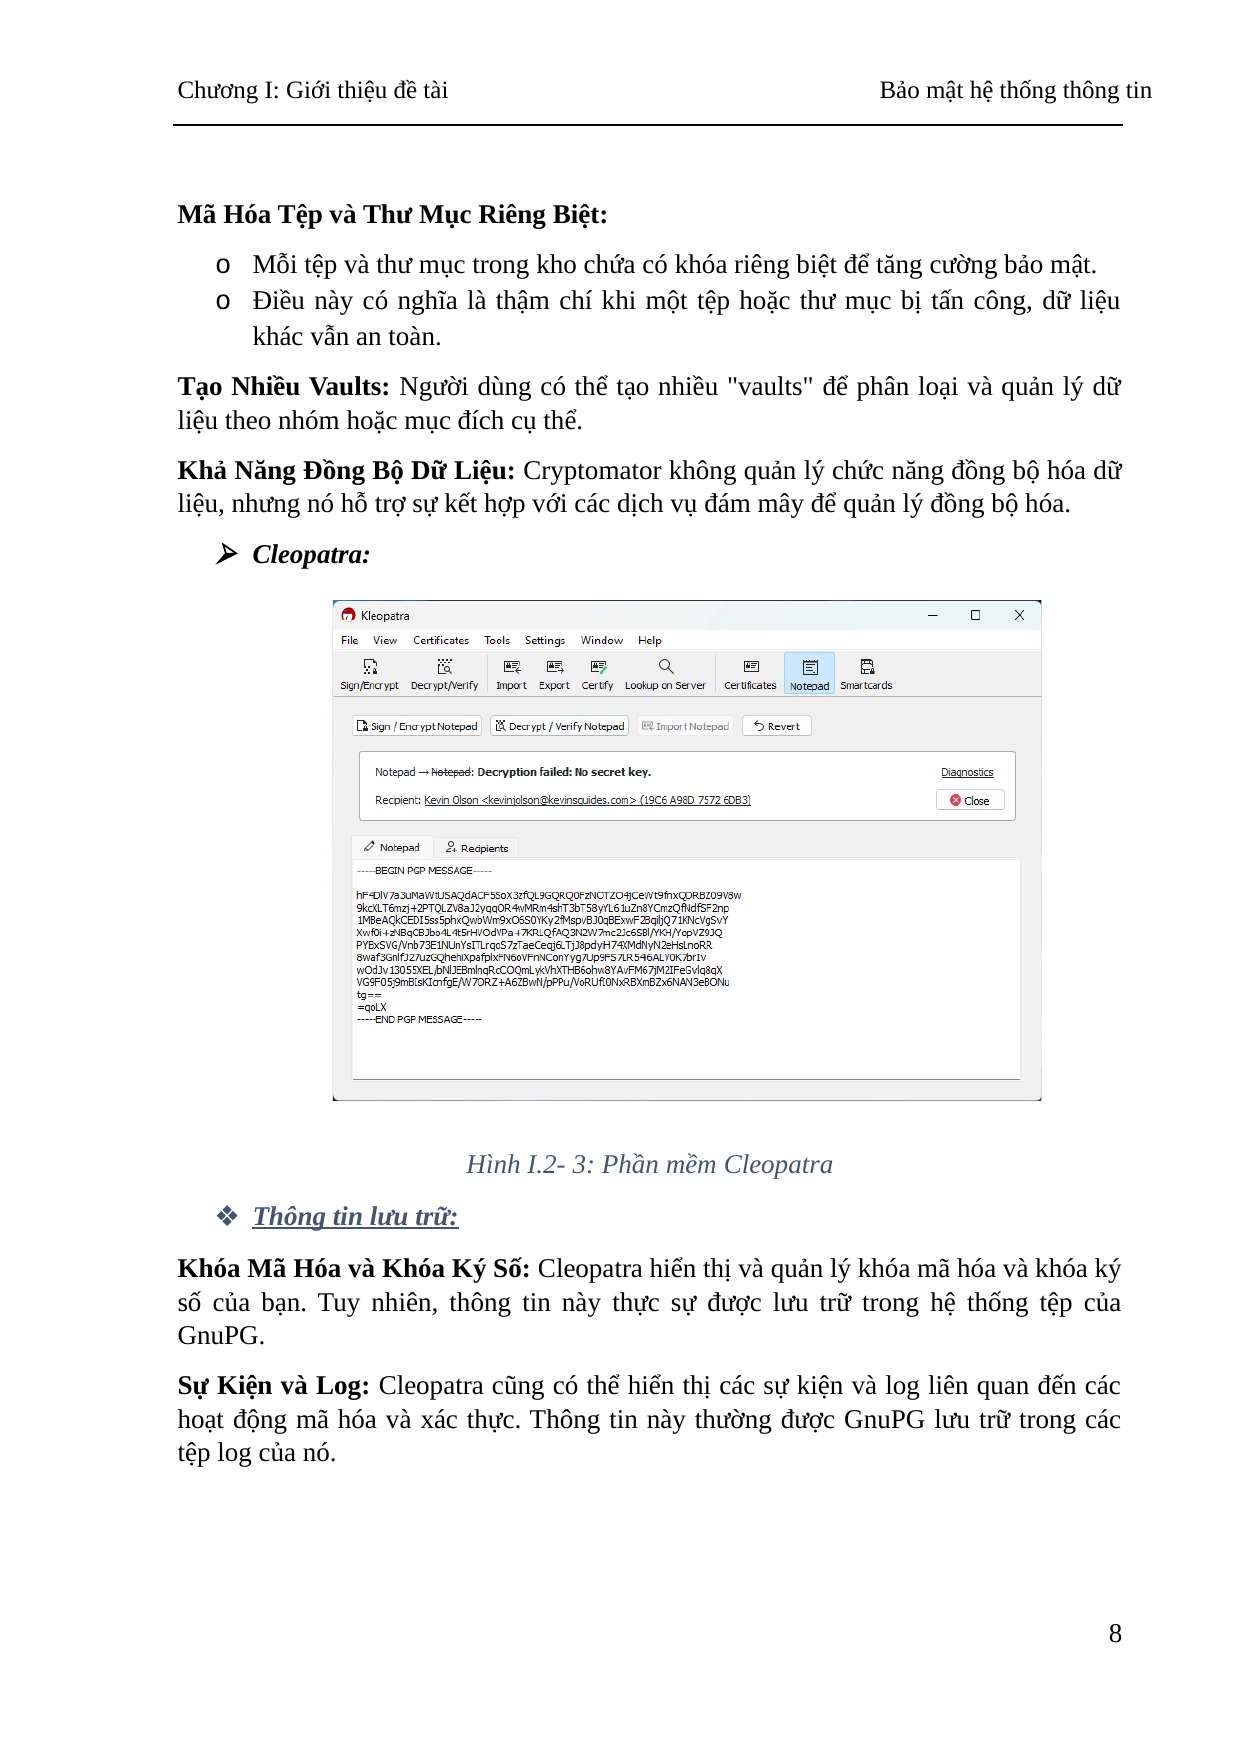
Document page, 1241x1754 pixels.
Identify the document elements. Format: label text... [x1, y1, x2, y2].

text Khả Năng Đồng Bộ Dữ Liệu: Cryptomator không quản lý chức năng đồng bộ hóa dữ liệu, nhưng nó hỗ trợ sự kết hợp với các dịch vụ đám mây để quản lý đồng bộ hóa. [177, 454, 1122, 519]
text Tạo Nhiều Vaults: Người dùng có thể tạo nhiều "vaults" để phân loại và quản lý dữ liệu theo nhóm hoặc mục đích cụ thể. [177, 370, 1122, 435]
picture [332, 600, 1042, 1101]
text Hình I.2- 3: Phần mềm Cleopatra [177, 1148, 1122, 1179]
text Khóa Mã Hóa và Khóa Ký Số: Cleopatra hiển thị và quản lý khóa mã hóa và khóa ký số của bạn. Tuy nhiên, thông tin này thực sự được lưu trữ trong hệ thống tệp của GnuPG. [177, 1252, 1122, 1350]
list Điều này có nghĩa là thậm chí khi một tệp hoặc thư mục bị tấn công, dữ liệu khác vẫn an toàn. [215, 284, 1122, 351]
list Mỗi tệp và thư mục trong kho chứa có khóa riêng biệt để tăng cường bảo mật. [215, 248, 1122, 282]
text Sự Kiện và Log: Cleopatra cũng có thể hiển thị các sự kiện và log liên quan đến các hoạt động mã hóa và xác thực. Thông tin này thường được GnuPG lưu trữ trong các tệp log của nó. [177, 1369, 1122, 1468]
text Mã Hóa Tệp và Thư Mục Riêng Biệt: [177, 198, 1122, 229]
list Cleopatra: [215, 538, 1122, 569]
list Thông tin lưu trữ: [215, 1200, 1122, 1231]
